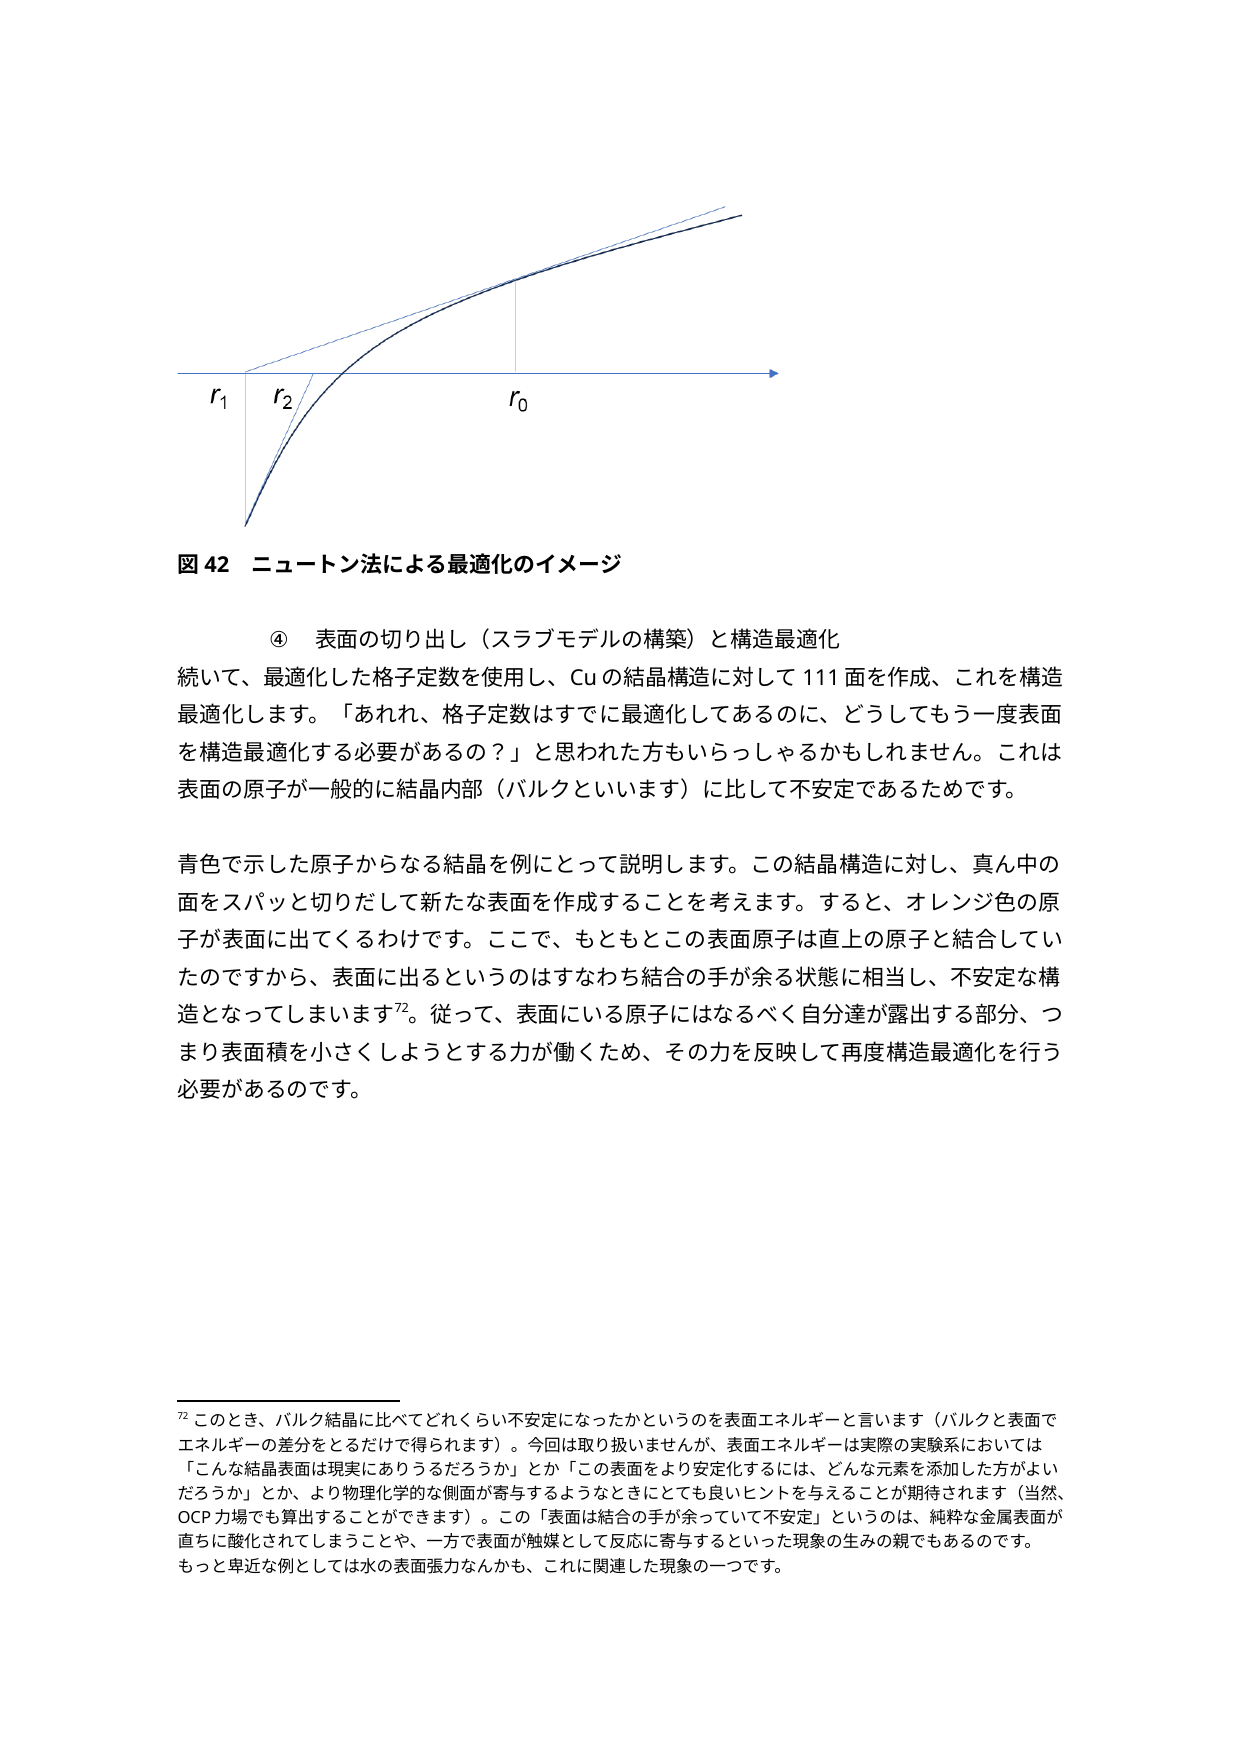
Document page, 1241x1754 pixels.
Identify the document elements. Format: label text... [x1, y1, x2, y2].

list 表面の切り出し（スラブモデルの構築）と構造最適化 [269, 619, 1063, 657]
text 青色で示した原子からなる結晶を例にとって説明します。この結晶構造に対し、真ん中の面をスパッと切りだして新たな表面を作成することを考えます。すると、オレンジ色の原子が表面に出てくるわけです。ここで、もともとこの表面原子は直上の原子と結合していたのですから、表面に出るというのはすなわち結合の手が余る状態に相当し、不安定な構造となってしまいます。従って、表面にいる原子にはなるべく自分達が露出する部分、つまり表面積を小さくしようとする力が働くため、その力を反映して再度構造最適化を行う必要があるのです。 [177, 844, 1063, 1107]
text 続いて、最適化した格子定数を使用し、Cuの結晶構造に対して111面を作成、これを構造最適化します。「あれれ、格子定数はすでに最適化してあるのに、どうしてもう一度表面を構造最適化する必要があるの？」と思われた方もいらっしゃるかもしれません。これは、表面の原子が一般的に結晶内部（バルクといいます）に比して不安定であるためです。 [177, 657, 1063, 807]
picture [177, 206, 788, 527]
